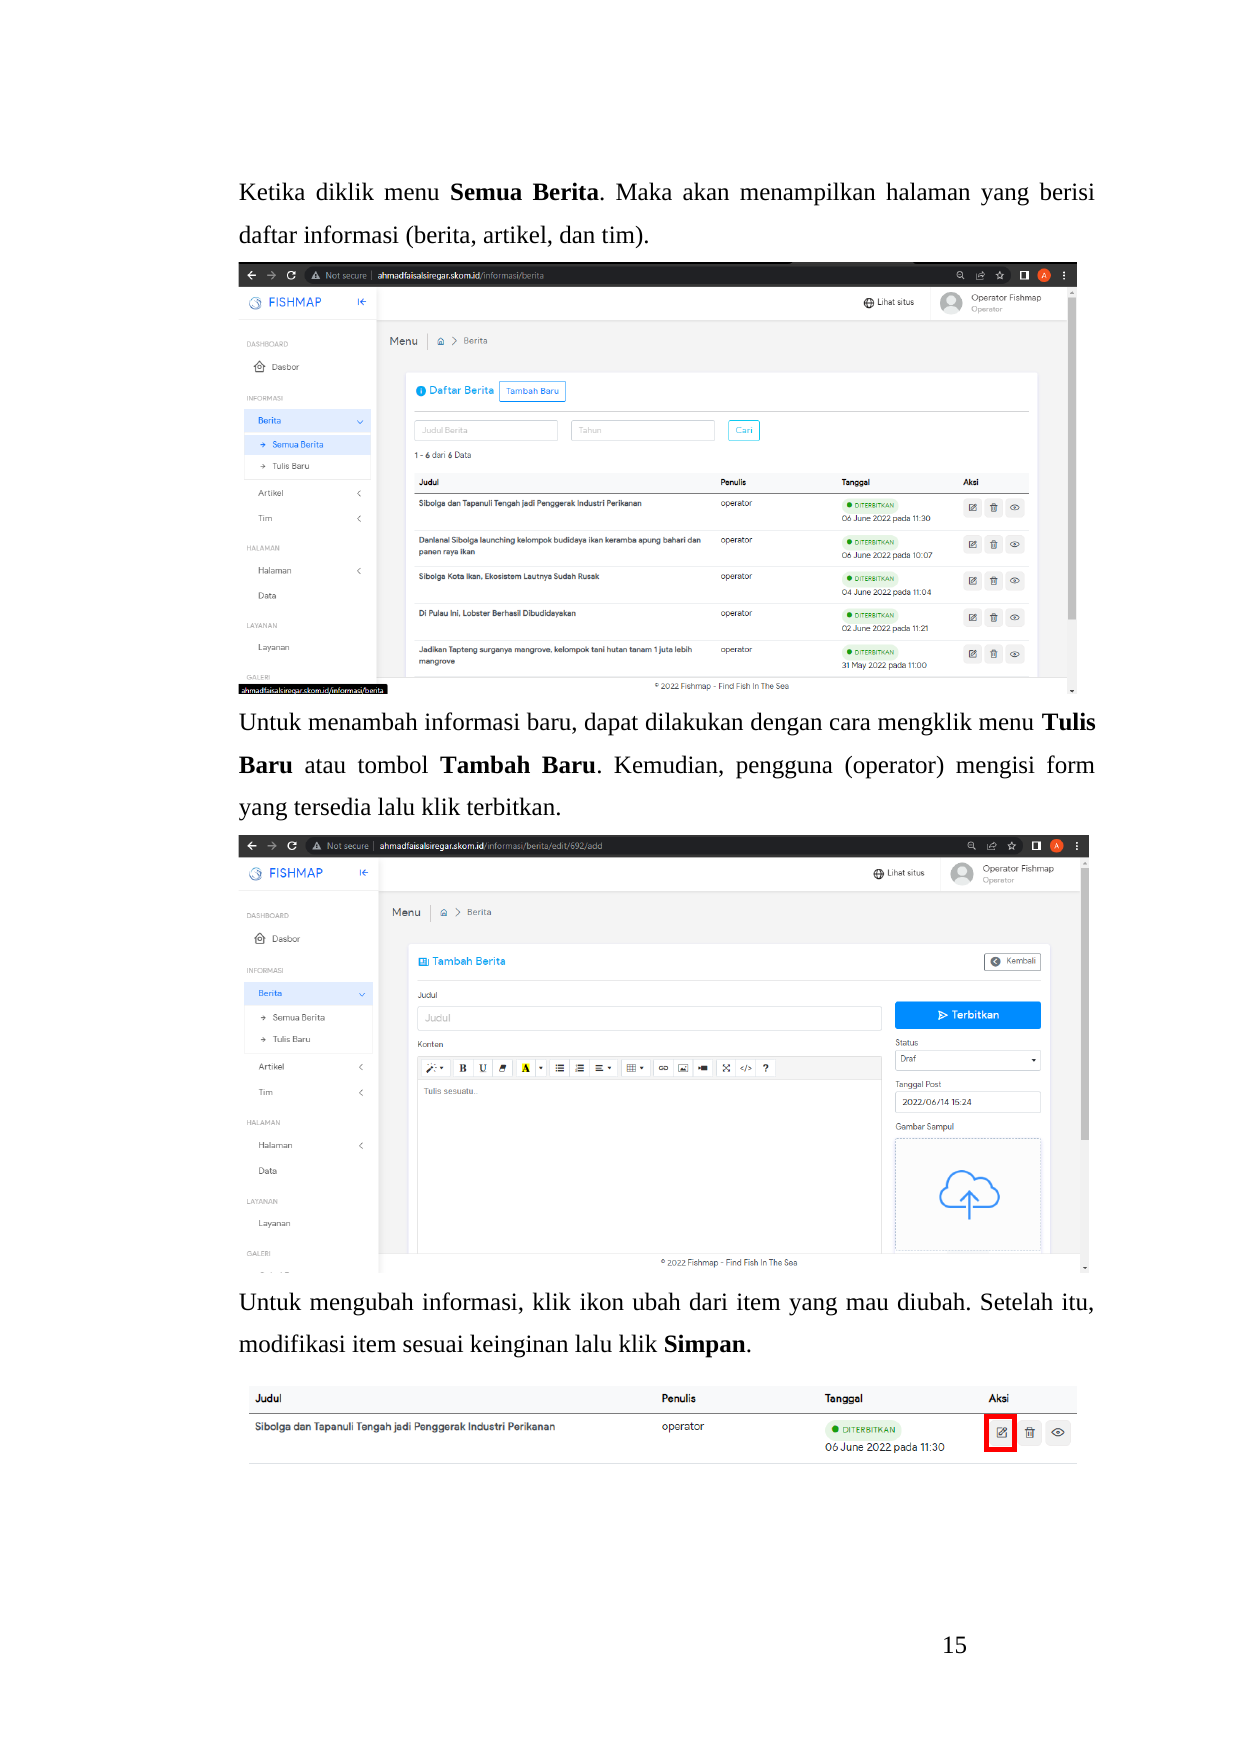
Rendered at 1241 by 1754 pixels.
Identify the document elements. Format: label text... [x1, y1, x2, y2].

picture [238, 835, 1089, 1273]
list Untuk menambah informasi baru, dapat dilakukan dengan cara mengklik menu Tulis Baru atau tombol Tambah Baru. Kemudian, pengguna (operator) mengisi form yang tersedia lalu klik terbitkan. [239, 707, 1096, 821]
list Ketika diklik menu Semua Berita. Maka akan menampilkan halaman yang berisi daftar informasi (berita, artikel, dan tim). [239, 177, 1096, 248]
picture [238, 262, 1077, 694]
picture [238, 1371, 1089, 1464]
text Untuk mengubah informasi, klik ikon ubah dari item yang mau diubah. Setelah itu, modifikasi item sesuai keinginan lalu klik Simpan. [239, 1287, 1096, 1358]
